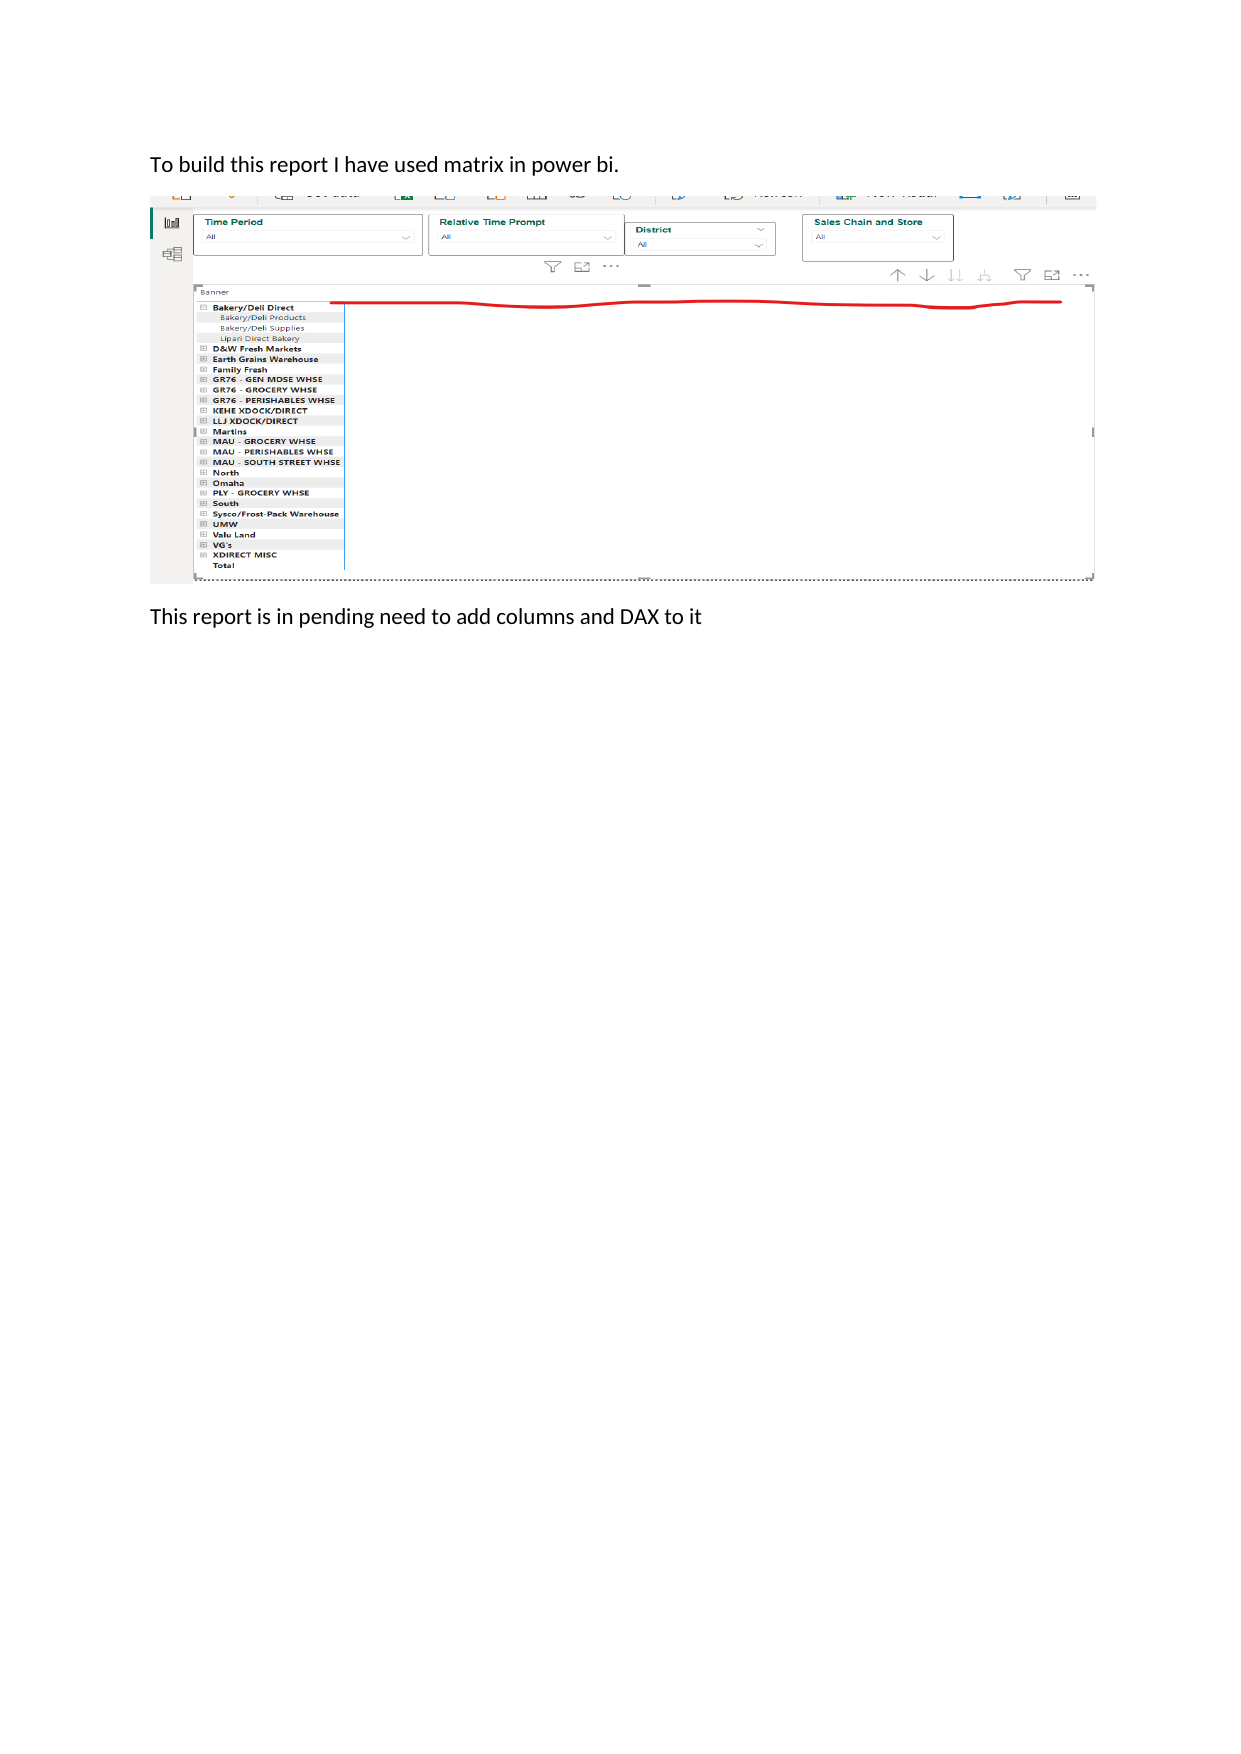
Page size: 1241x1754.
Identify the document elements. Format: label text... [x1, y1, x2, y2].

text To build this report I have used matrix in power bi. [150, 150, 1090, 178]
text This report is in pending need to add columns and DAX to it [150, 602, 1090, 630]
picture [150, 196, 1097, 584]
